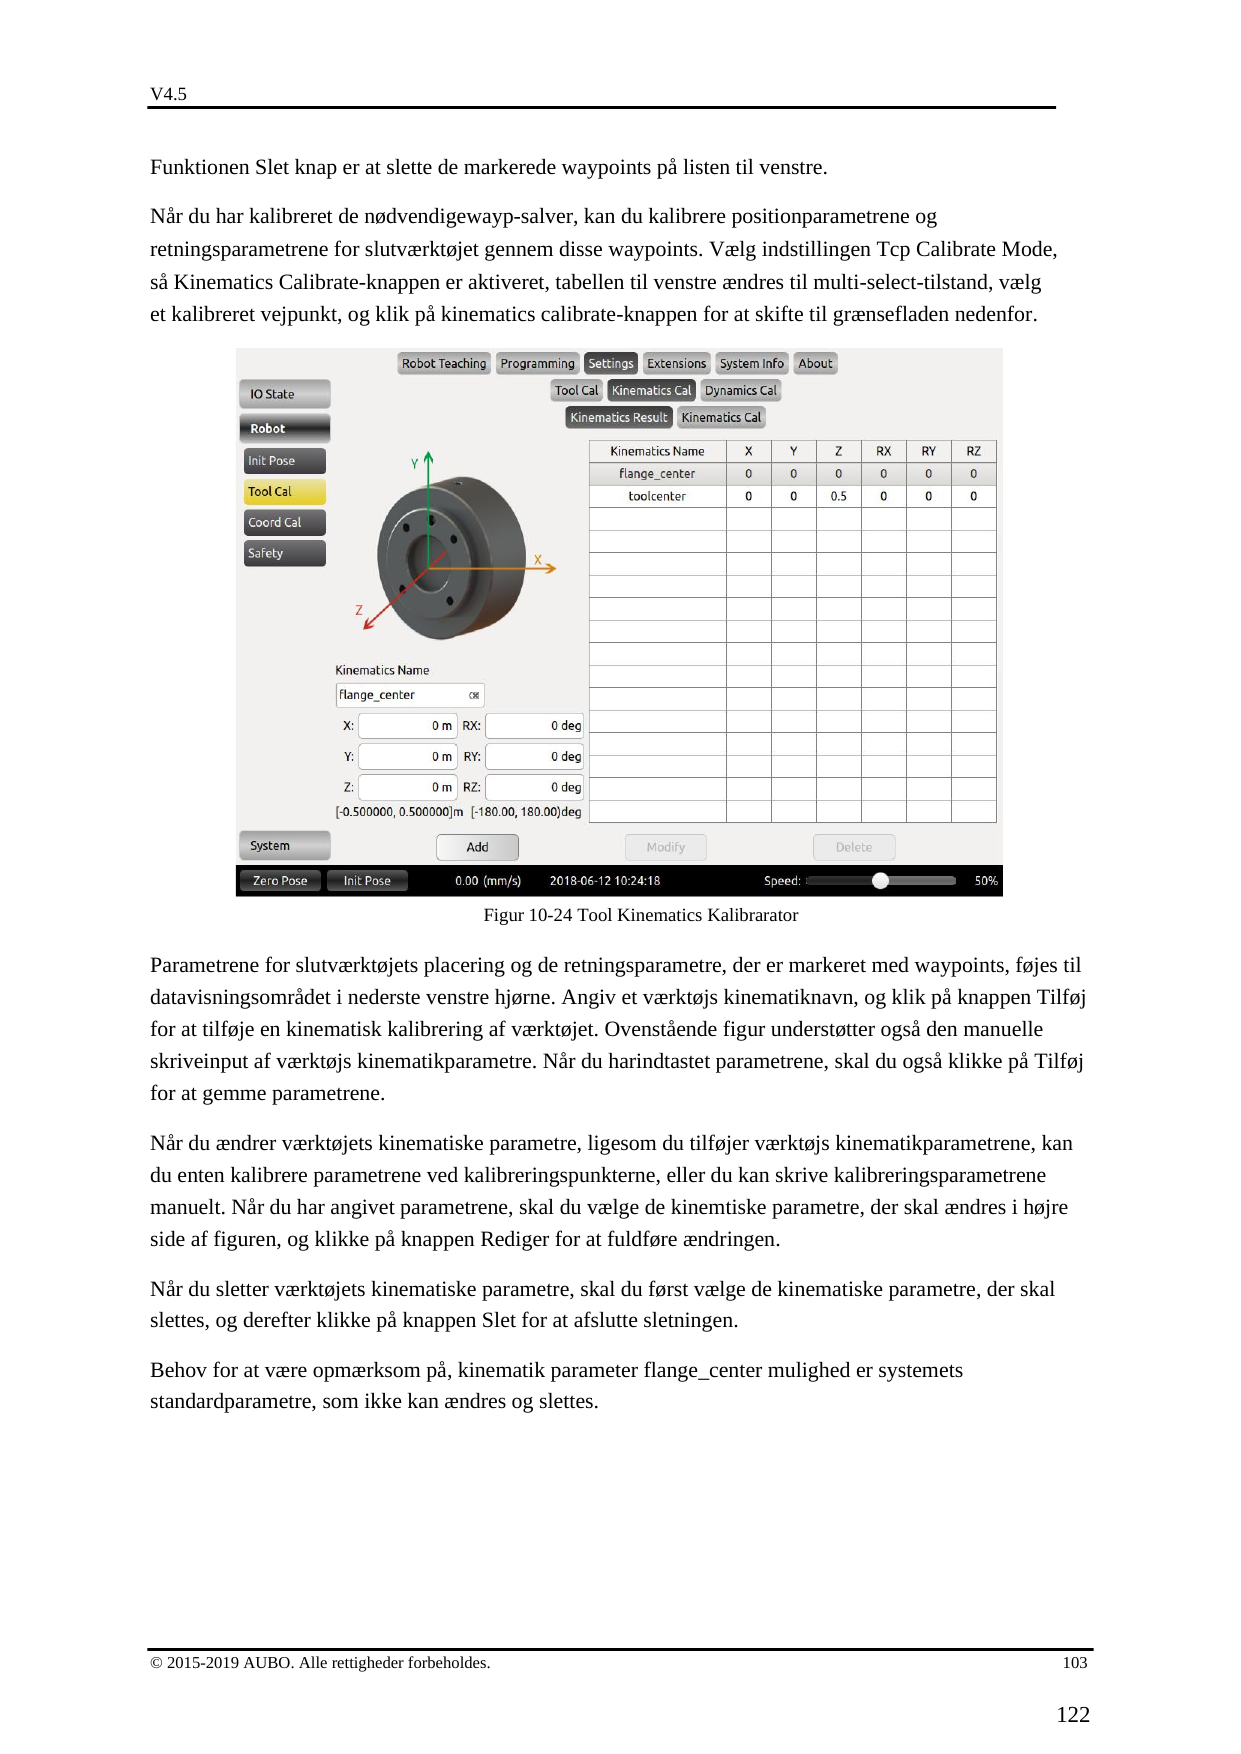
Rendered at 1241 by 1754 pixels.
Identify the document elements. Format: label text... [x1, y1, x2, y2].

text Figur 10-24 Tool Kinematics Kalibrarator [483, 904, 1090, 926]
text V4.5 [150, 83, 1090, 104]
text Når du sletter værktøjets kinematiske parametre, skal du først vælge de kinematiske parametre, der skal slettes, og derefter klikke på knappen Slet for at afslutte sletningen. [150, 1276, 1085, 1332]
text Når du har kalibreret de nødvendigewayp-salver, kan du kalibrere positionparametrene og retningsparametrene for slutværktøjet gennem disse waypoints. Vælg indstillingen Tcp Calibrate Mode, så Kinematics Calibrate-knappen er aktiveret, tabellen til venstre ændres til multi-select-tilstand, vælg et kalibreret vejpunkt, og klik på kinematics calibrate-knappen for at skifte til grænsefladen nedenfor. [150, 203, 1062, 326]
text Funktionen Slet knap er at slette de markerede waypoints på listen til venstre. [150, 154, 1090, 179]
text Når du ændrer værktøjets kinematiske parametre, ligesom du tilføjer værktøjs kinematikparametrene, kan du enten kalibrere parametrene ved kalibreringspunkterne, eller du kan skrive kalibreringsparametrene manuelt. Når du har angivet parametrene, skal du vælge de kinemtiske parametre, der skal ændres i højre side af figuren, og klikke på knappen Rediger for at fuldføre ændringen. [150, 1130, 1083, 1251]
text Parametrene for slutværktøjets placering og de retningsparametre, der er markeret med waypoints, føjes til datavisningsområdet i nederste venstre hjørne. Angiv et værktøjs kinematiknavn, og klik på knappen Tilføj for at tilføje en kinematisk kalibrering af værktøjet. Ovenstående figur understøtter også den manuelle skriveinput af værktøjs kinematikparametre. Når du harindtastet parametrene, skal du også klikke på Tilføj for at gemme parametrene. [150, 952, 1089, 1105]
text © 2015-2019 AUBO. Alle rettigheder forbeholdes. 103 [150, 1653, 1090, 1672]
text Behov for at være opmærksom på, kinematik parameter flange_center mulighed er systemets standardparametre, som ikke kan ændres og slettes. [150, 1357, 1035, 1413]
picture [235, 348, 1004, 897]
